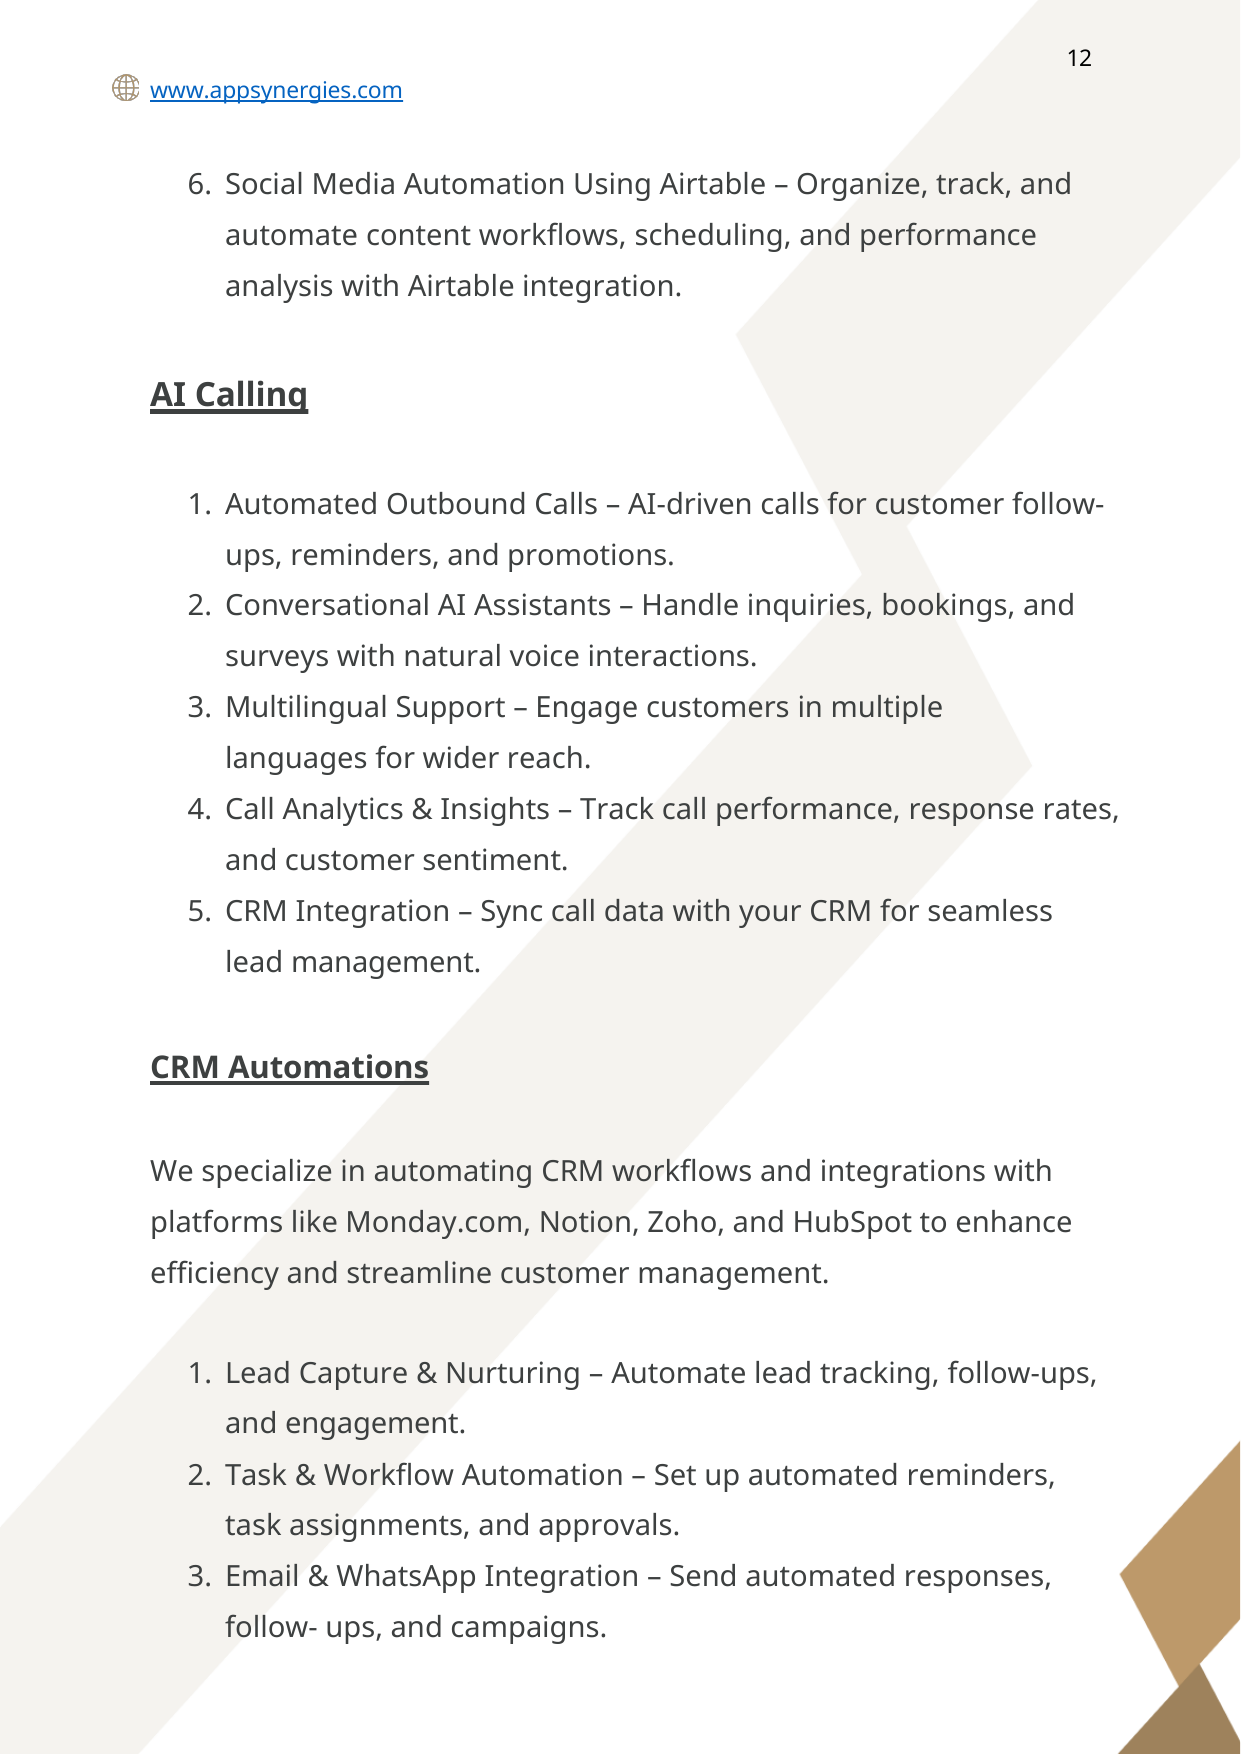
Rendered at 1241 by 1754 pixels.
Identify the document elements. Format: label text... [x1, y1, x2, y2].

picture [0, 0, 1241, 1754]
list Lead Capture & Nurturing – Automate lead tracking, follow-ups, and engagement. [187, 1352, 1120, 1442]
list CRM Integration – Sync call data with your CRM for seamless lead management. [187, 890, 1076, 981]
list Call Analytics & Insights – Track call performance, response rates, and customer sentiment. [187, 788, 1147, 879]
list Conversational AI Assistants – Handle inquiries, bookings, and surveys with natural voice interactions. [187, 584, 1133, 675]
subtitle AI Calling [150, 371, 1240, 416]
list Social Media Automation Using Airtable – Organize, track, and automate content workflows, scheduling, and performance analysis with Airtable integration. [187, 163, 1111, 304]
text www.appsynergies.com [150, 74, 1240, 105]
text 12 [1066, 42, 1240, 73]
list Task & Workflow Automation – Set up automated reminders, task assignments, and approvals. [187, 1454, 1080, 1544]
list Automated Outbound Calls – AI-driven calls for customer follow-ups, reminders, and promotions. [187, 483, 1121, 573]
text We specialize in automating CRM workflows and integrations with platforms like Monday.com, Notion, Zoho, and HubSpot to enhance efficiency and streamline customer management. [150, 1151, 1170, 1292]
list Multilingual Support – Engage customers in multiple languages for wider reach. [187, 686, 1084, 777]
text CRM Automations [150, 1044, 1240, 1087]
list Email & WhatsApp Integration – Send automated responses, follow- ups, and campaigns. [187, 1555, 1106, 1646]
